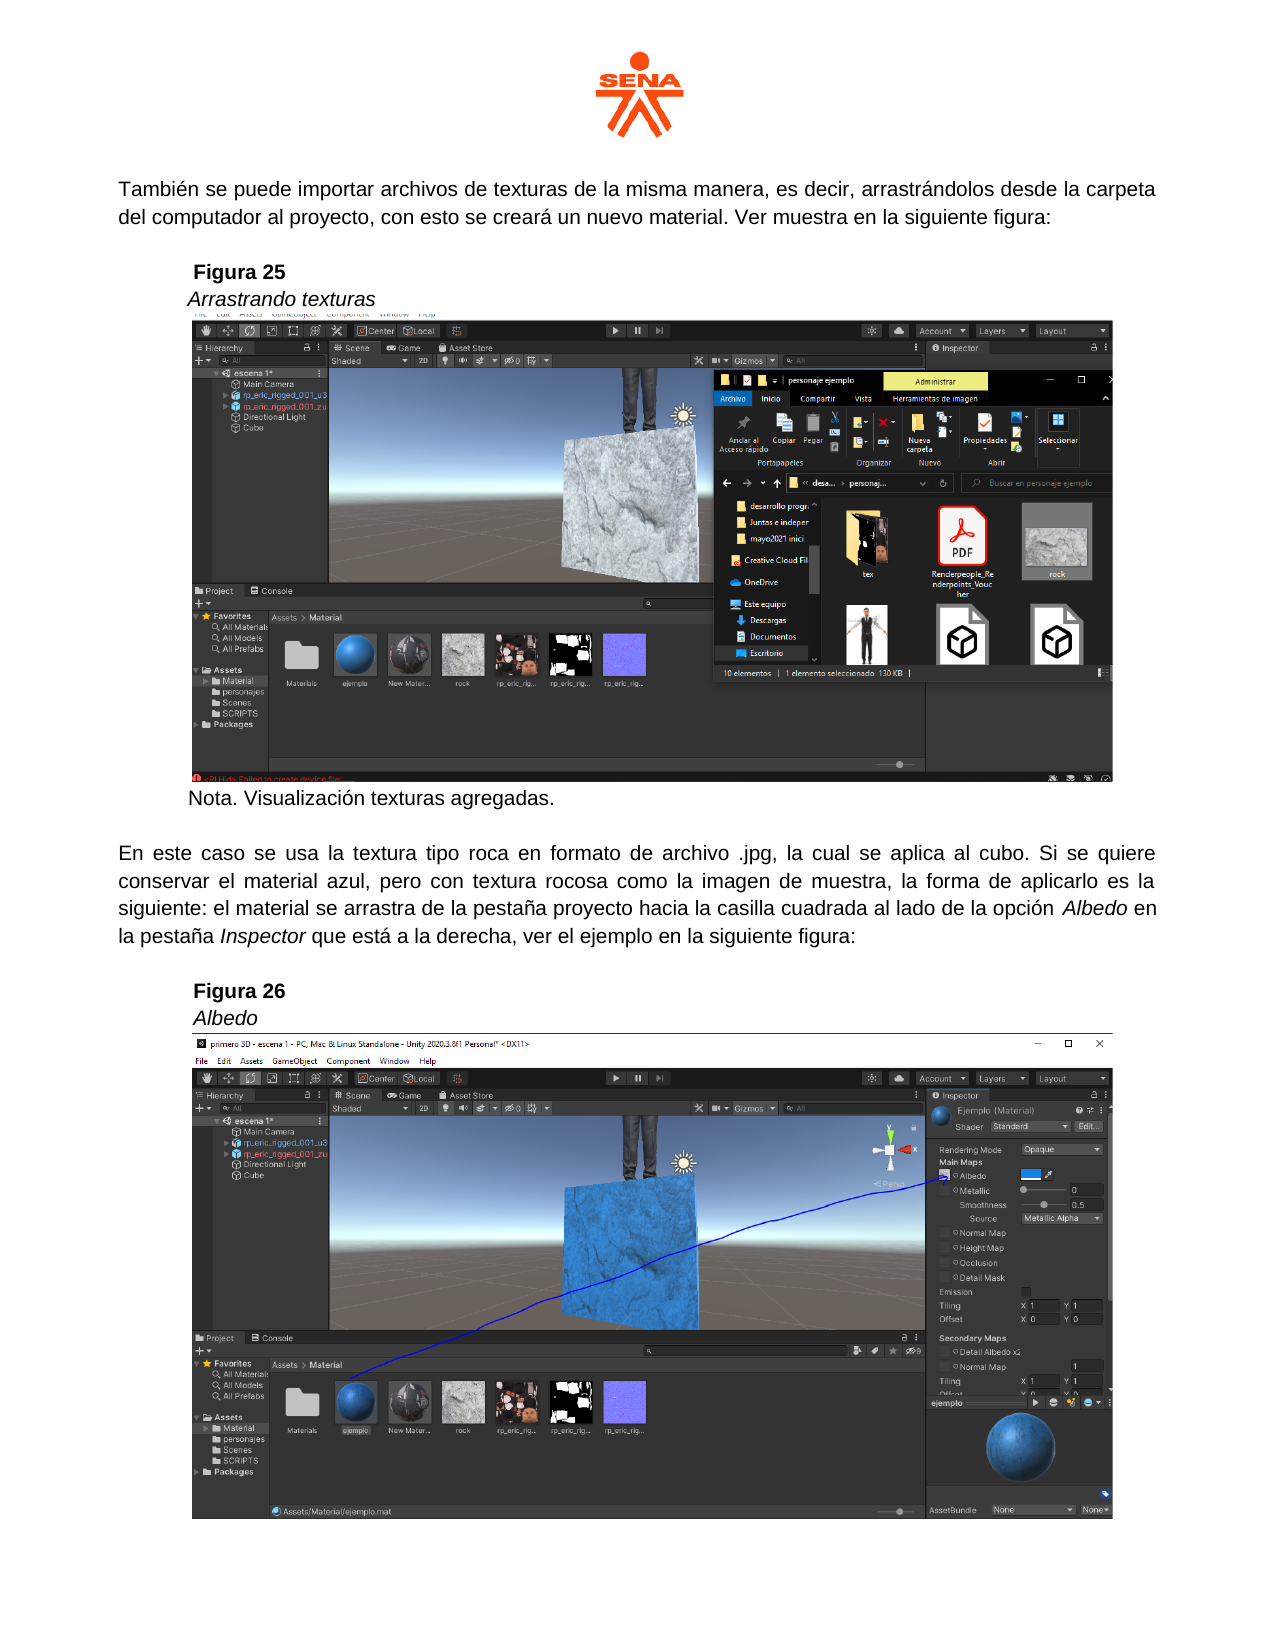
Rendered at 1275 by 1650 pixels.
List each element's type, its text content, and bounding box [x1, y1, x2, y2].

text Figura 25 [118, 260, 1157, 284]
text Albedo [118, 1006, 1157, 1030]
picture [192, 314, 1113, 782]
text También se puede importar archivos de texturas de la misma manera, es decir, arrastrándolos desde la carpeta del computador al proyecto, con esto se creará un nuevo material. Ver muestra en la siguiente figura: [118, 177, 1157, 229]
text Arrastrando texturas [118, 287, 1157, 311]
text Figura 26 [118, 978, 1157, 1002]
picture [192, 1033, 1113, 1519]
text En este caso se usa la textura tipo roca en formato de archivo .jpg, la cual se aplica al cubo. Si se quiere conservar el material azul, pero con textura rocosa como la imagen de muestra, la forma de aplicarlo es la siguiente: el material se arrastra de la pestaña proyecto hacia la casilla cuadrada al lado de la opción Albedo en la pestaña Inspector que está a la derecha, ver el ejemplo en la siguiente figura: [118, 841, 1157, 947]
picture [585, 48, 690, 142]
text Nota. Visualización texturas agregadas. [118, 786, 1157, 810]
